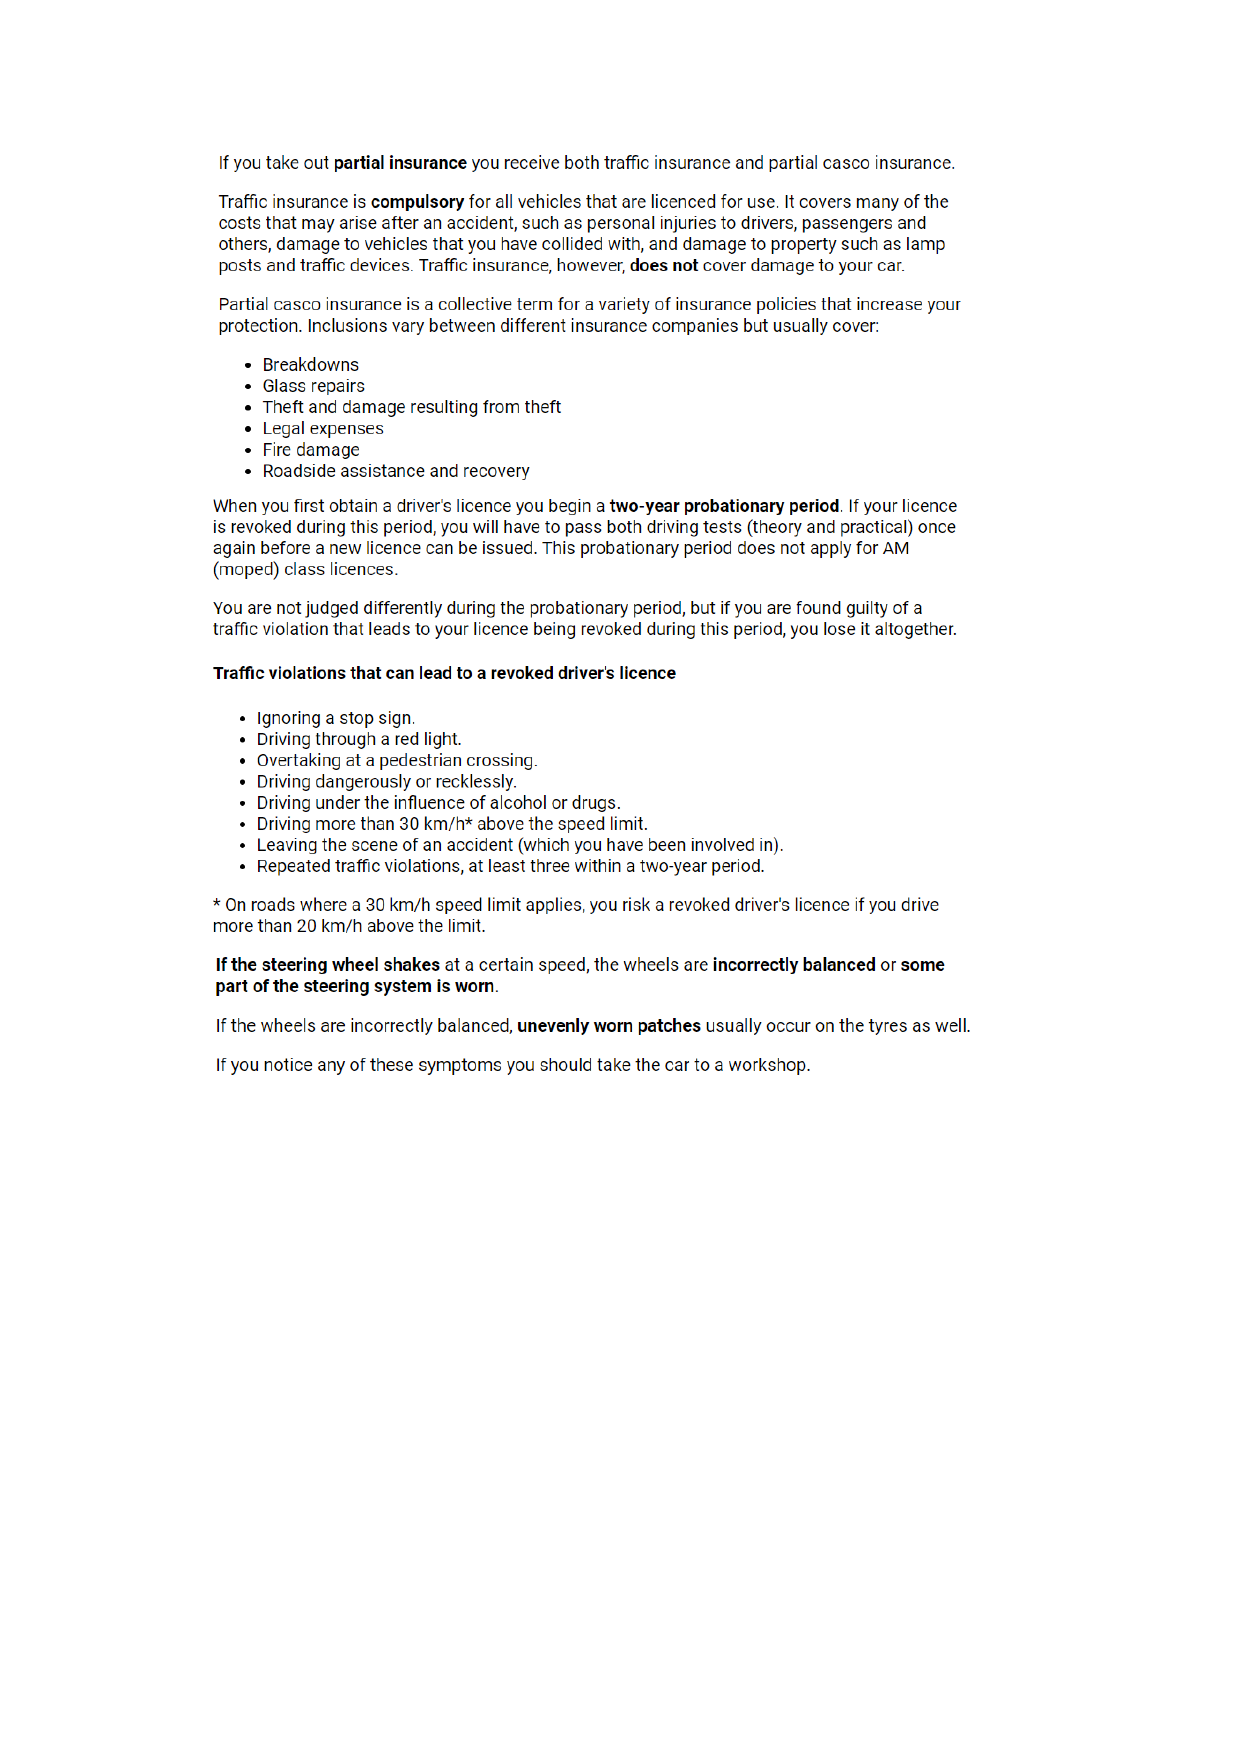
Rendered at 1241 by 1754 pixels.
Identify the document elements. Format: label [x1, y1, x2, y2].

picture [206, 948, 975, 1084]
picture [206, 147, 975, 480]
picture [206, 485, 975, 942]
